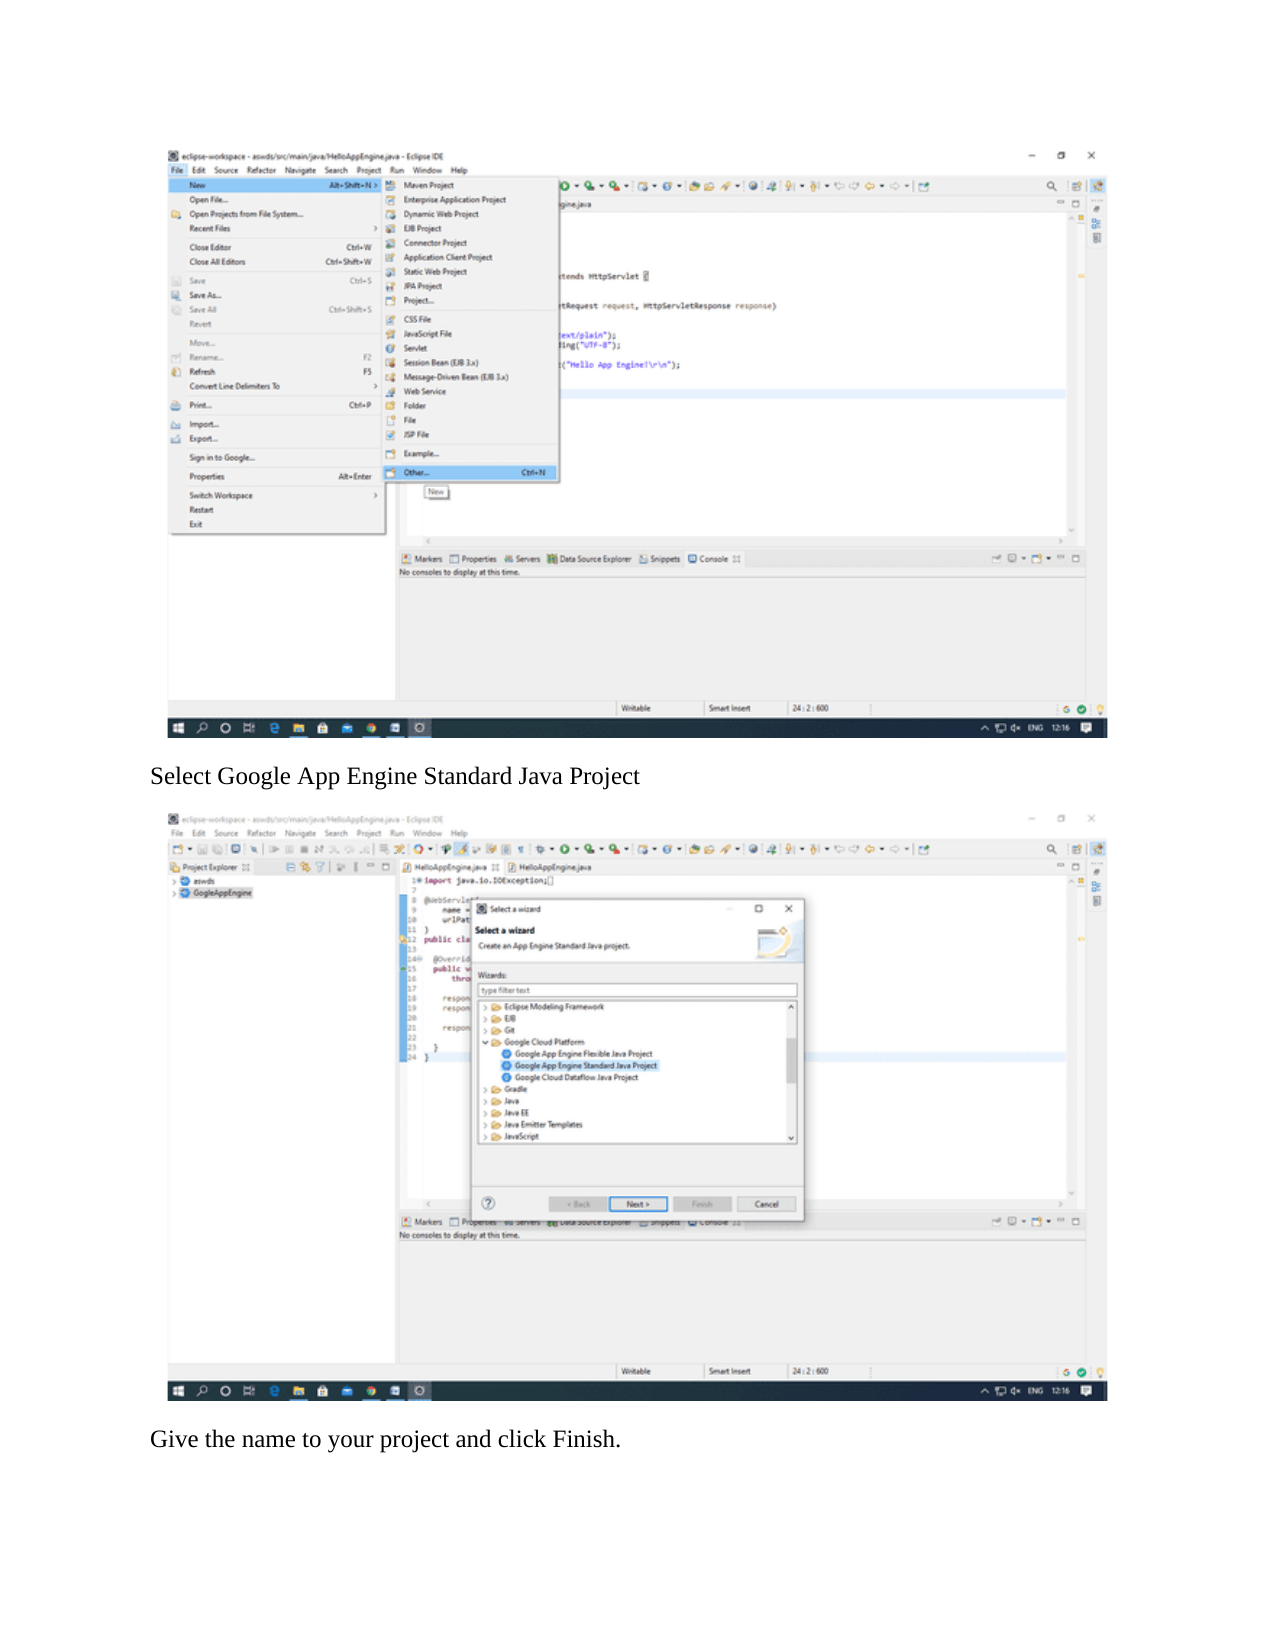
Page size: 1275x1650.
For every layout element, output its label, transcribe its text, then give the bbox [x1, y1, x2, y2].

text Give the name to your project and click Finish. [150, 1424, 1125, 1452]
picture [167, 812, 1108, 1401]
picture [167, 150, 1108, 738]
text Select Google App Engine Standard Java Project [150, 761, 1125, 789]
